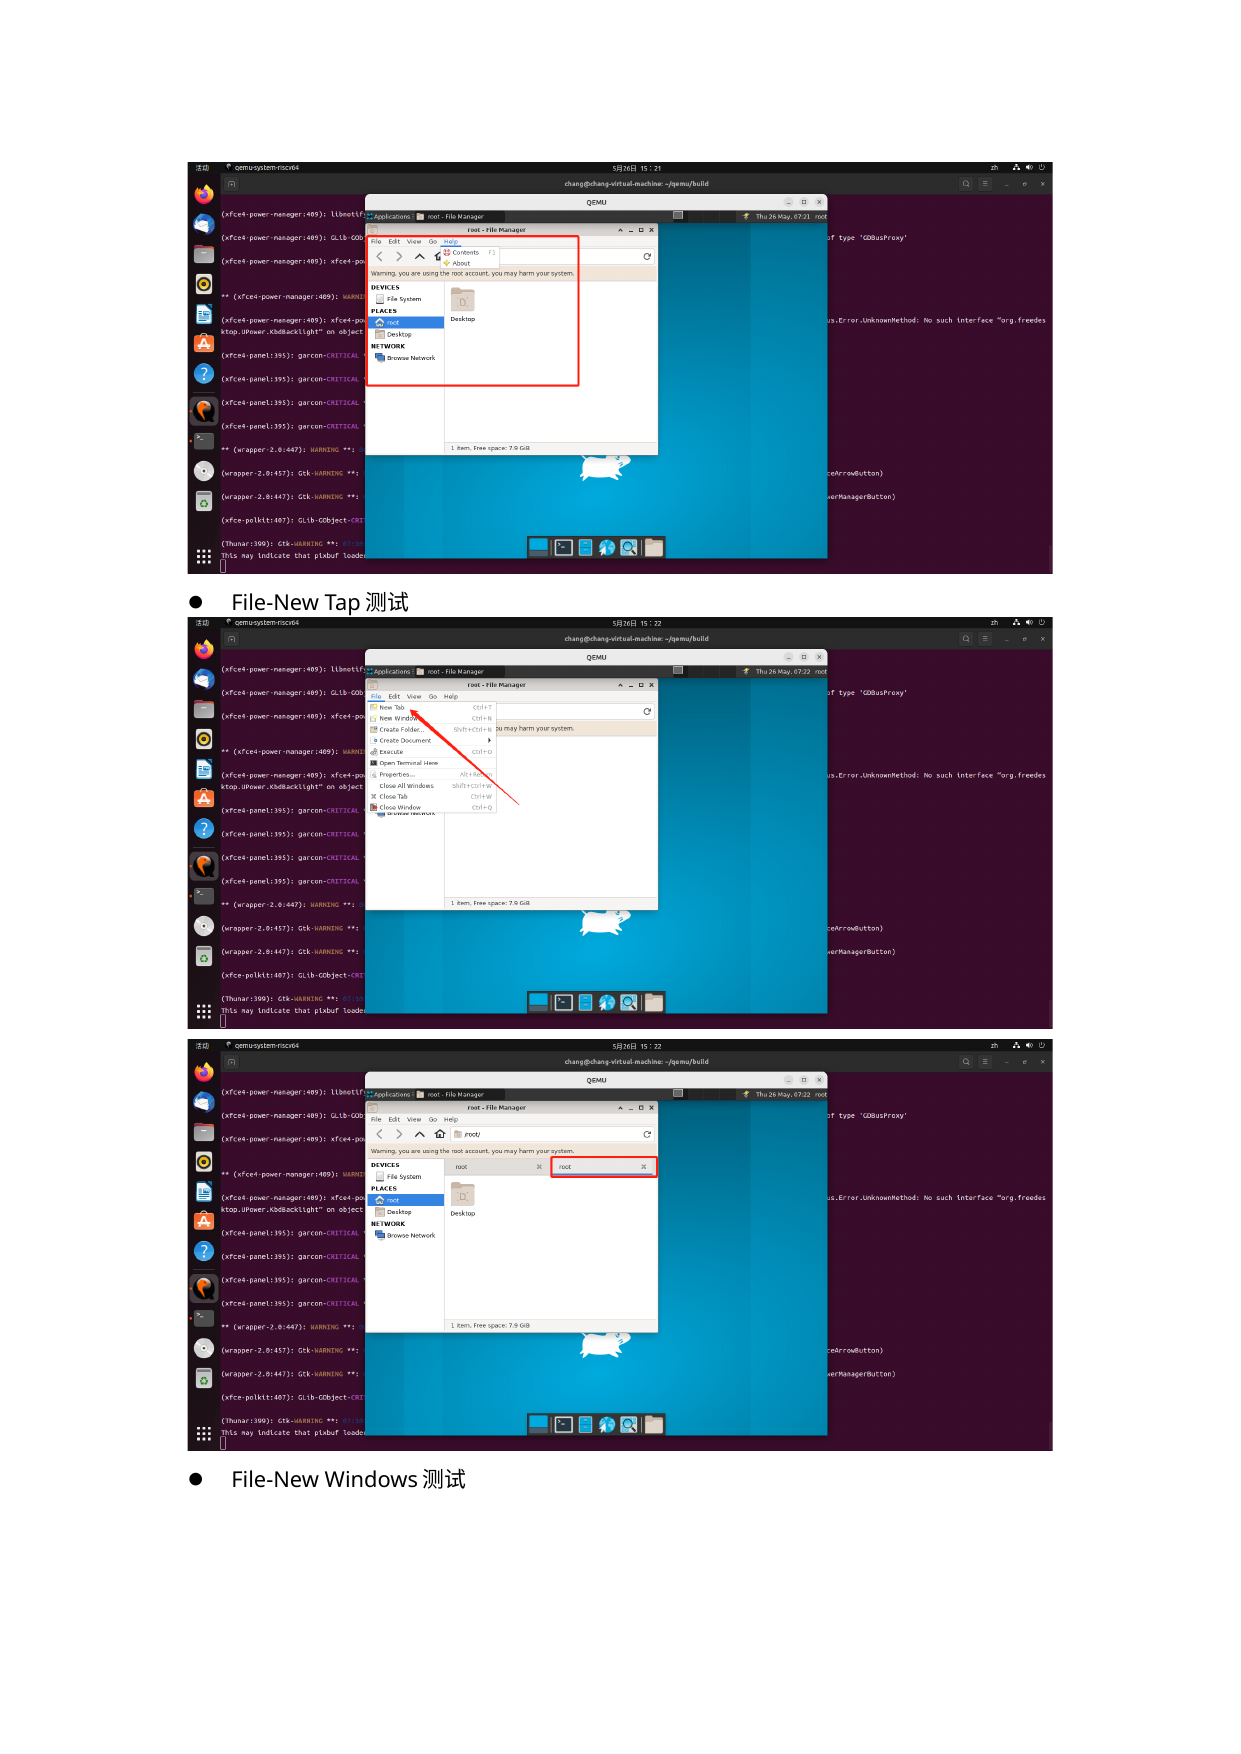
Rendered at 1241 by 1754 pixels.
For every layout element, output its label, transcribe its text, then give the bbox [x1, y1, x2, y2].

list File-New Windows测试 [187, 1462, 1053, 1494]
picture [187, 617, 1053, 1029]
picture [187, 1039, 1053, 1451]
picture [187, 162, 1053, 574]
list File-New Tap测试 [187, 584, 1053, 617]
